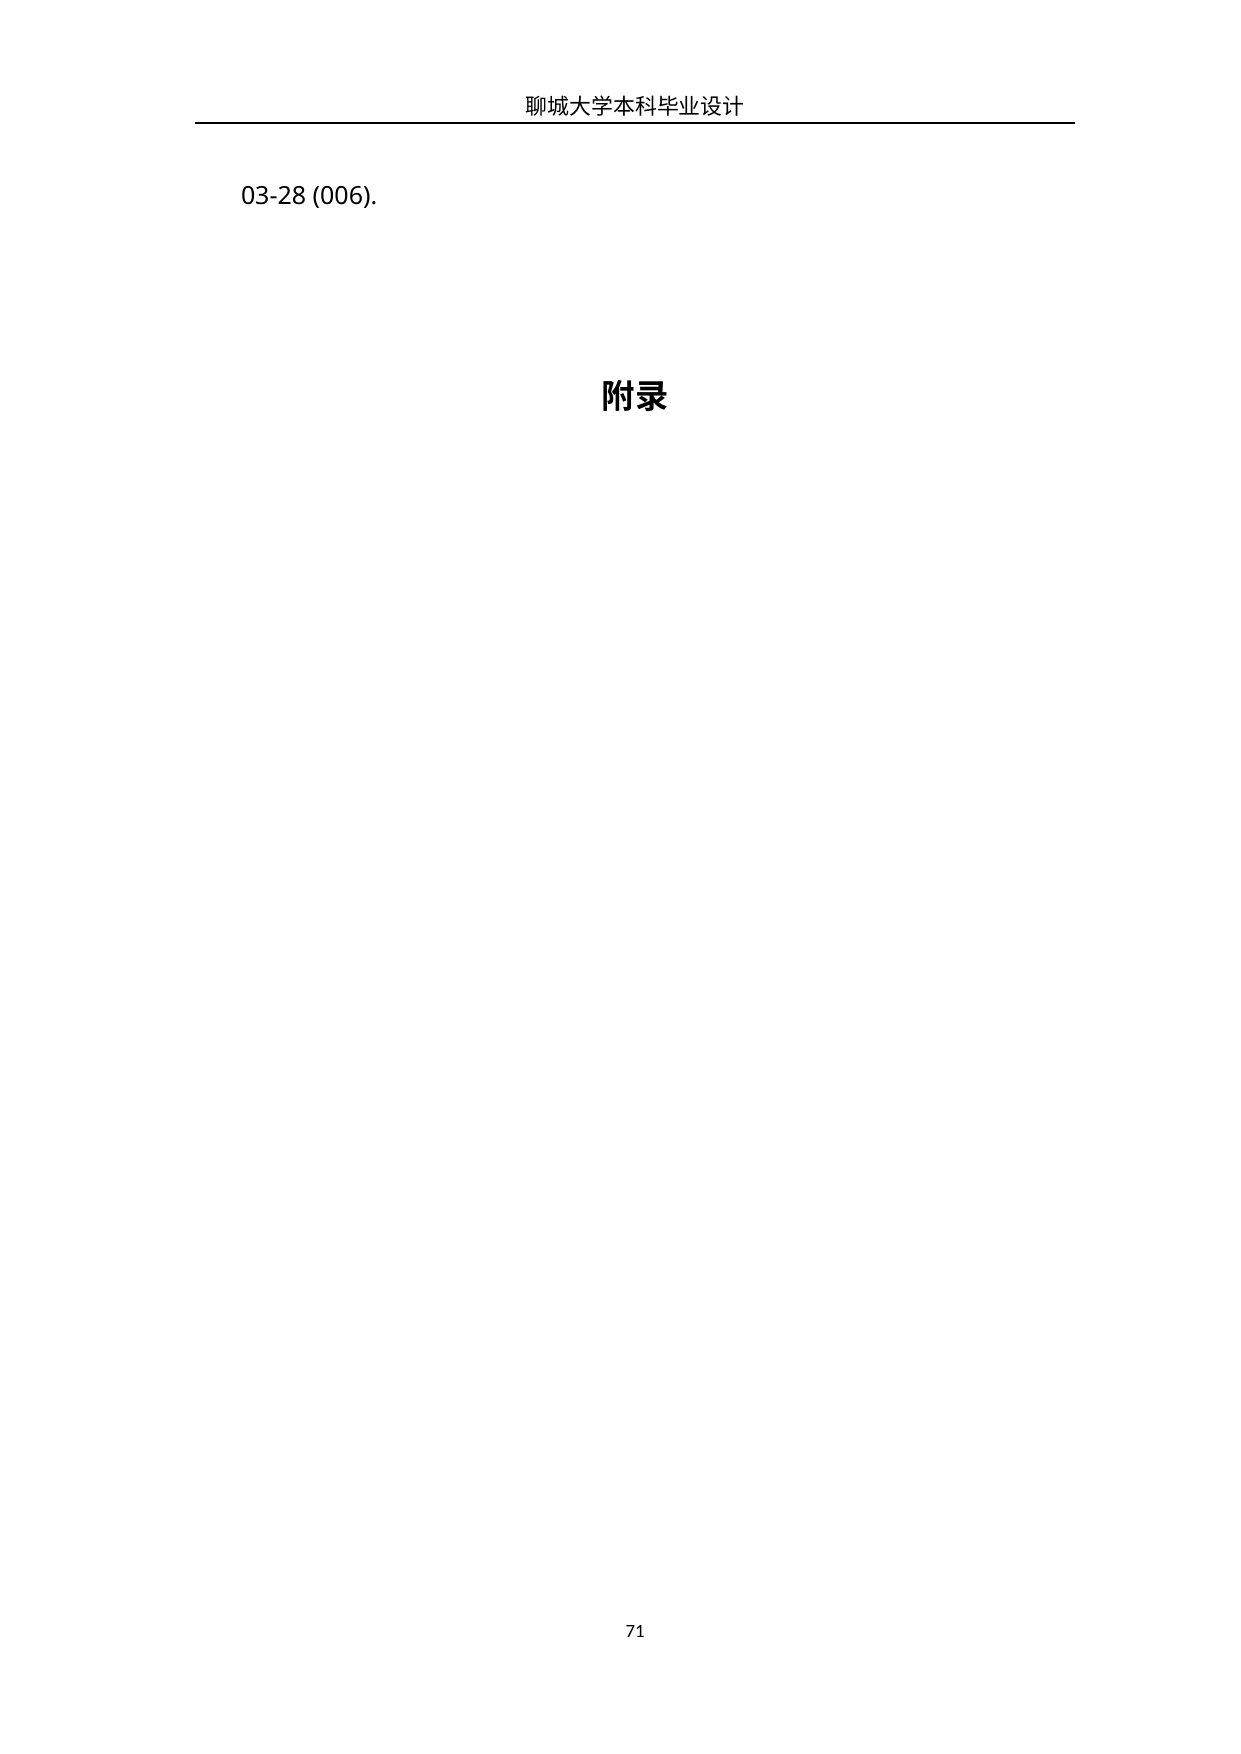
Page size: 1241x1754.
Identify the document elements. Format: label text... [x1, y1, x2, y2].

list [195, 162, 1075, 227]
subtitle 附录 [195, 361, 1075, 426]
